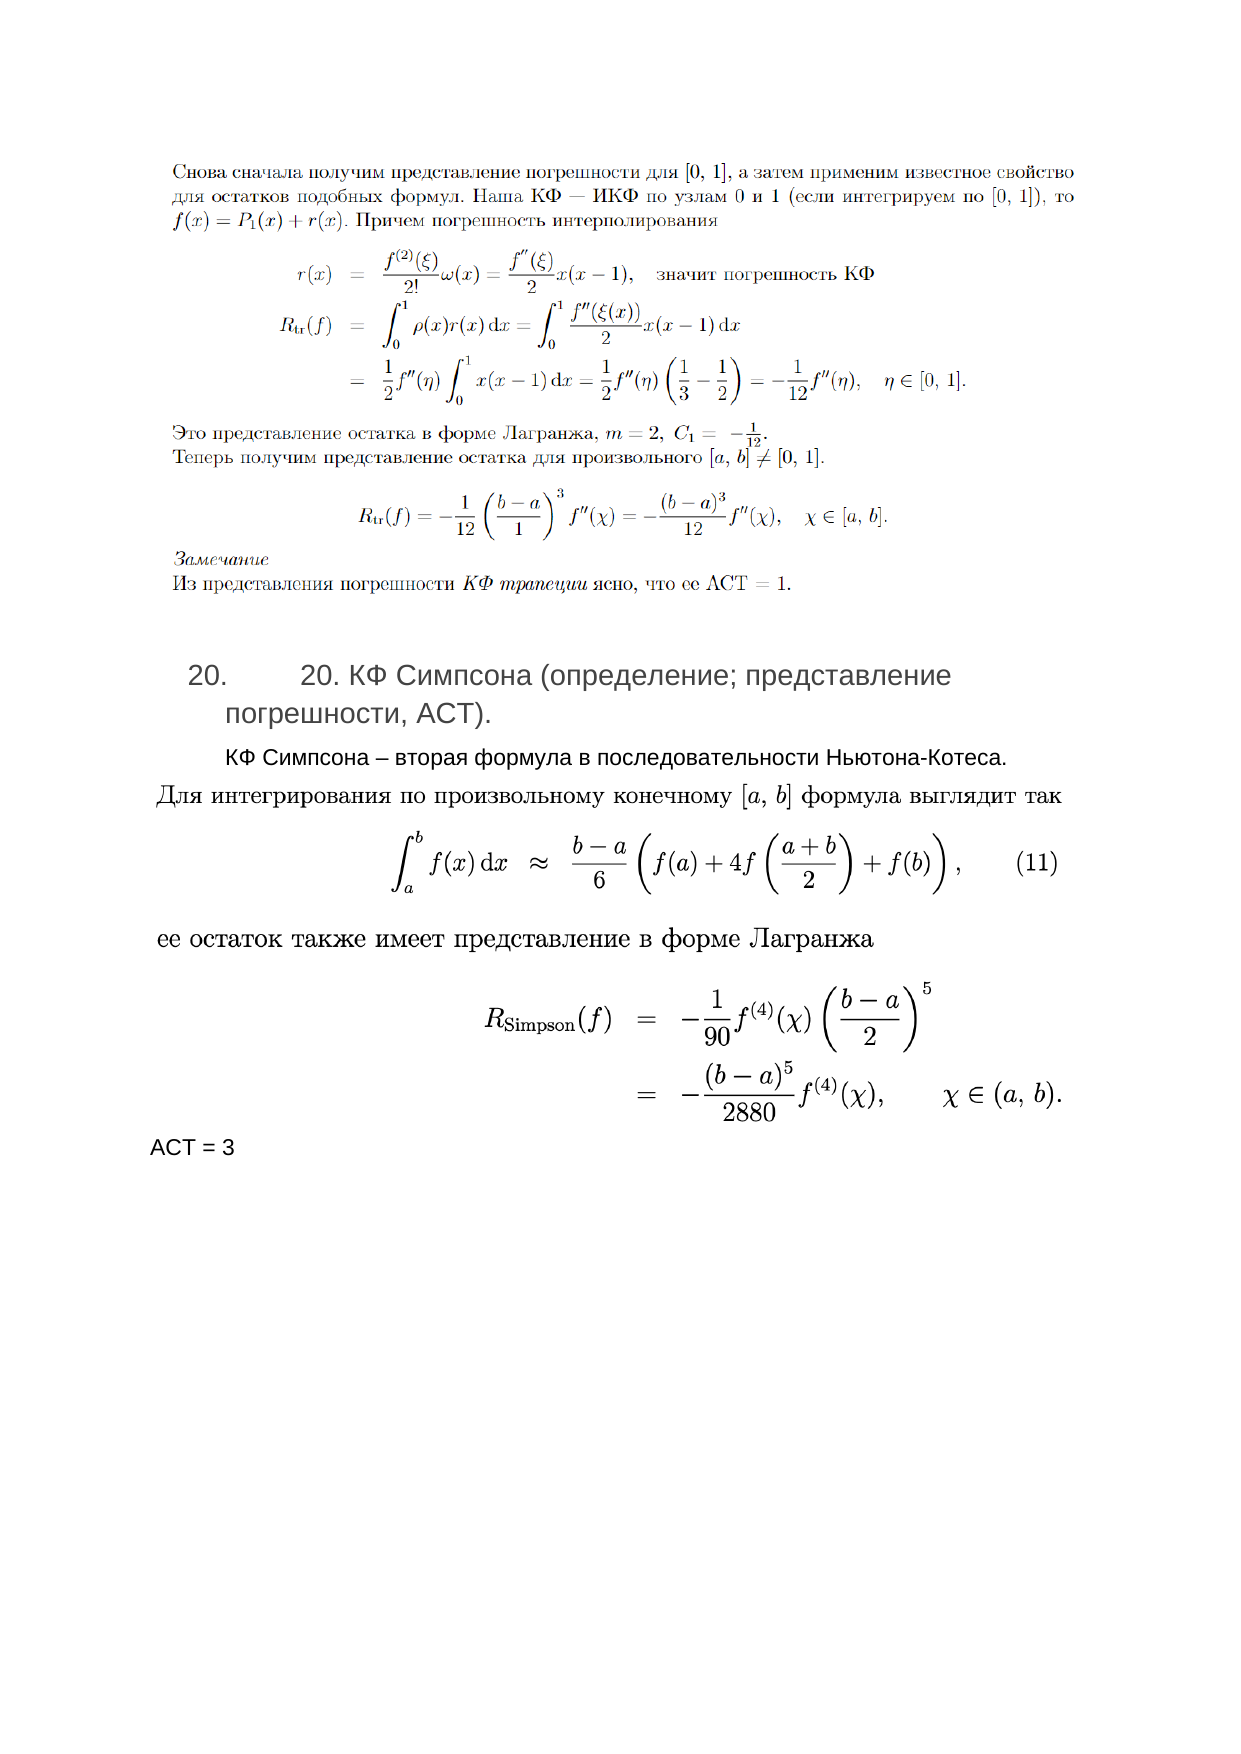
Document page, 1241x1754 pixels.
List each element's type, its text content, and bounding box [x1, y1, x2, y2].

picture [150, 917, 1091, 1130]
text КФ Симпсона – вторая формула в последовательности Ньютона-Котеса. [225, 743, 1090, 770]
picture [150, 150, 1091, 621]
text АСТ = 3 [150, 1133, 1090, 1160]
picture [150, 773, 1091, 914]
subtitle 20. КФ Симпсона (определение; представление погрешности, АСТ). [187, 658, 1090, 730]
